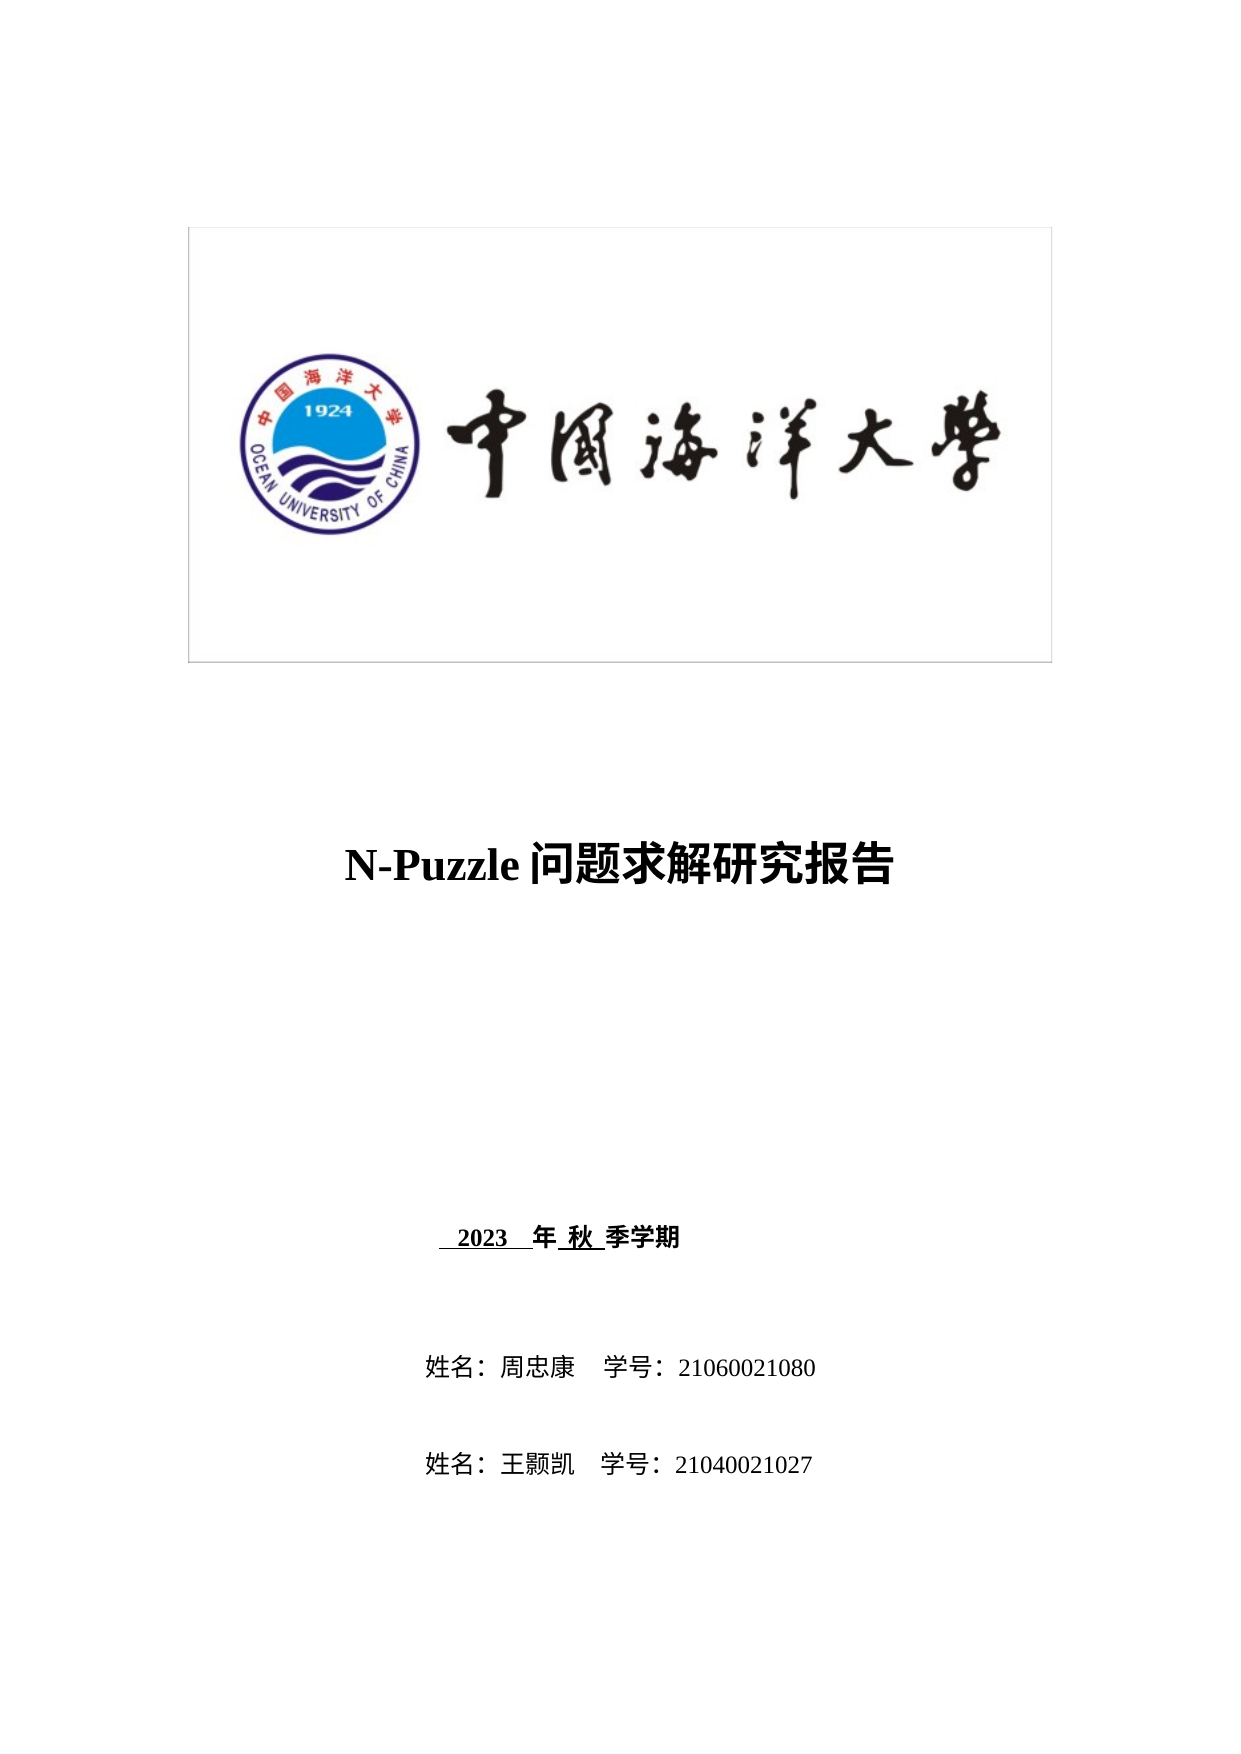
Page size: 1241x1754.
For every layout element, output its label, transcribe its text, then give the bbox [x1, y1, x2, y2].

text 2023 年 秋 季学期 [187, 1203, 1053, 1268]
text 姓名：周忠康 学号：21060021080 [187, 1333, 1053, 1398]
text 姓名：王颢凯 学号：21040021027 [187, 1430, 1053, 1495]
title N-Puzzle问题求解研究报告 [187, 812, 1053, 909]
picture [188, 227, 1053, 663]
